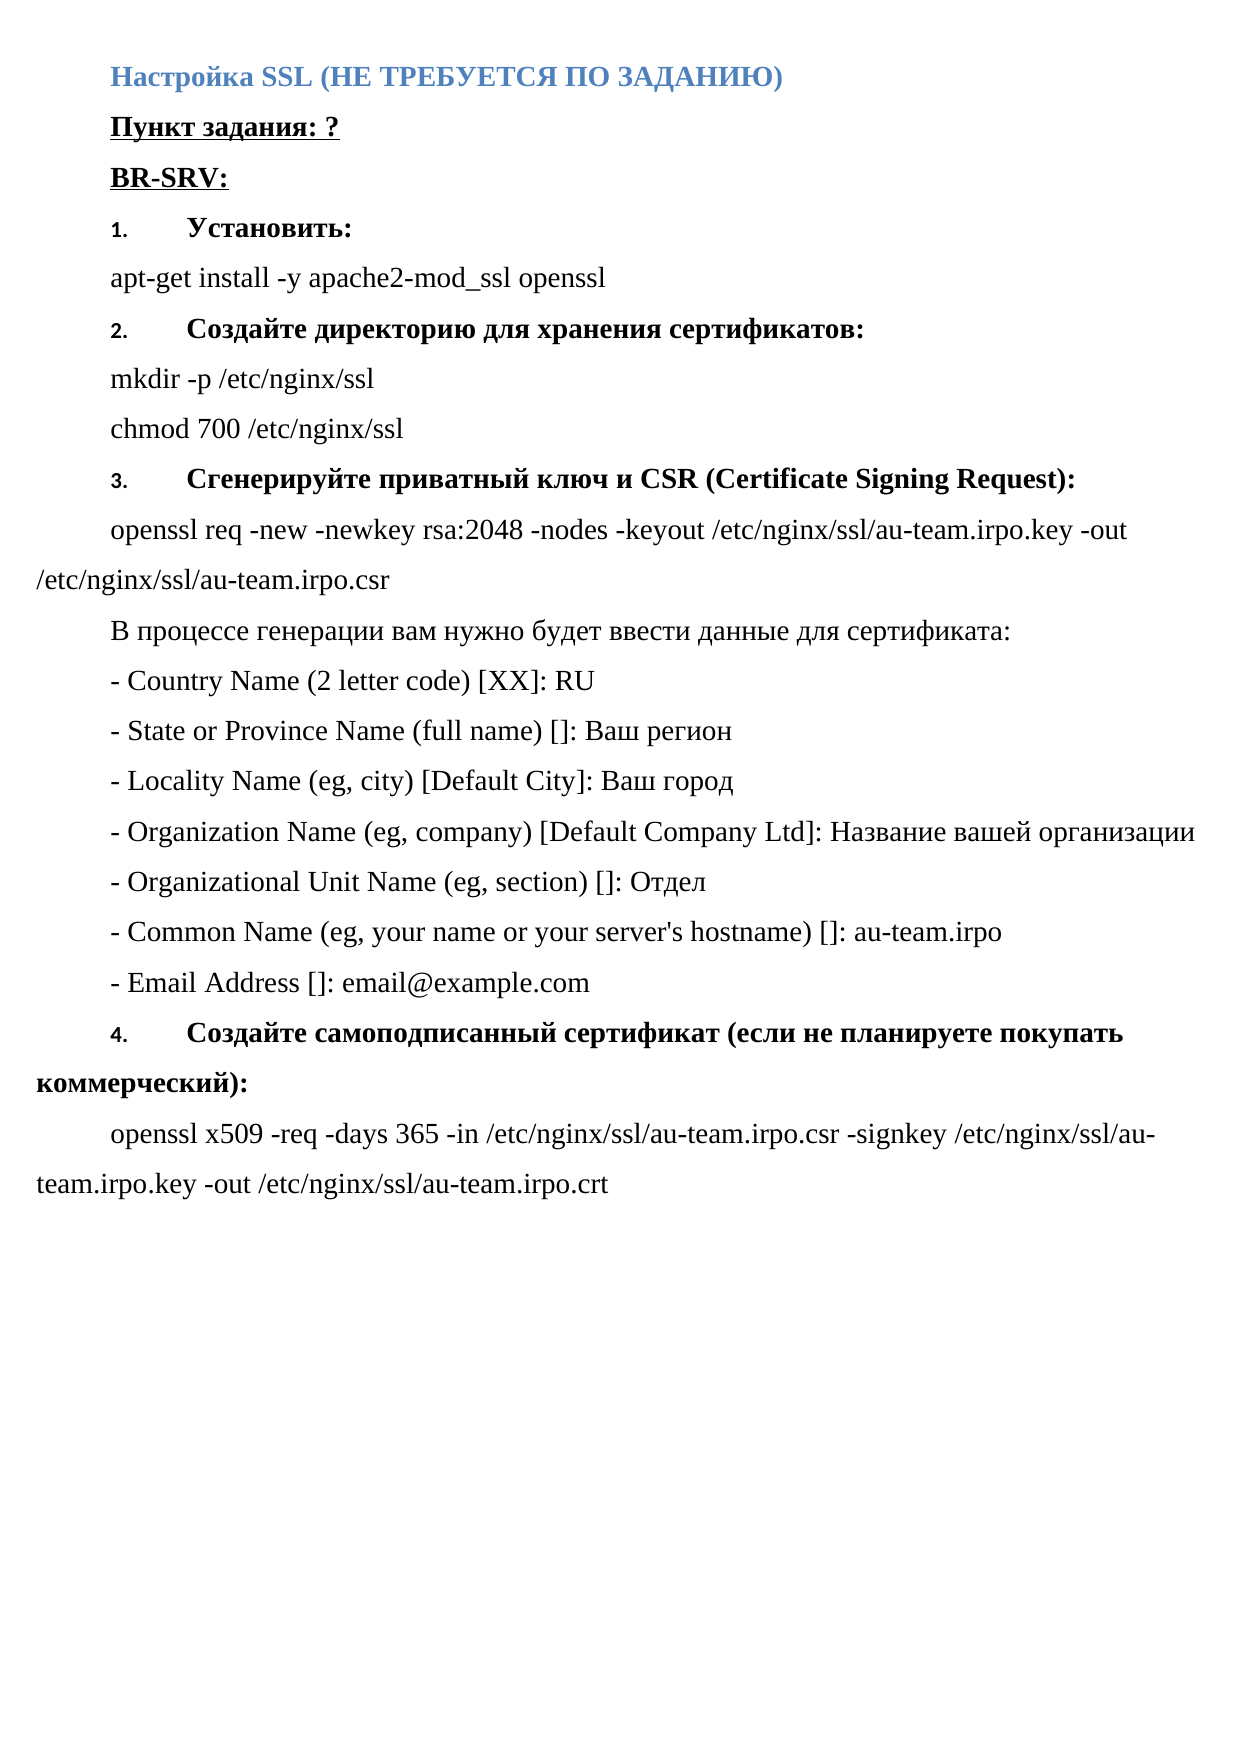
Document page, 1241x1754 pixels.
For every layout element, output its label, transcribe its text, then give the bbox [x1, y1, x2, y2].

text apt-get install -y apache2-mod_ssl openssl [36, 260, 1202, 294]
text - Locality Name (eg, city) [Default City]: Ваш город [36, 763, 1202, 797]
list Сгенерируйте приватный ключ и CSR (Certificate Signing Request): [36, 462, 1202, 495]
text openssl req -new -newkey rsa:2048 -nodes -keyout /etc/nginx/ssl/au-team.irpo.key -out /etc/nginx/ssl/au-team.irpo.csr [36, 512, 1202, 596]
text - State or Province Name (full name) []: Ваш регион [36, 713, 1202, 747]
text mkdir -p /etc/nginx/ssl [36, 361, 1202, 394]
text chmod 700 /etc/nginx/ssl [36, 411, 1202, 445]
text BR-SRV: [36, 160, 1202, 193]
text - Country Name (2 letter code) [XX]: RU [36, 663, 1202, 696]
list Установить: [36, 210, 1202, 244]
text - Common Name (eg, your name or your server's hostname) []: au-team.irpo [36, 914, 1202, 948]
text Настройка SSL (НЕ ТРЕБУЕТСЯ ПО ЗАДАНИЮ) [36, 59, 1202, 93]
text Пункт задания: ? [36, 109, 1202, 143]
text - Organizational Unit Name (eg, section) []: Отдел [36, 864, 1202, 898]
list Создайте директорию для хранения сертификатов: [36, 311, 1202, 344]
text - Email Address []: email@example.com [36, 965, 1202, 998]
text В процессе генерации вам нужно будет ввести данные для сертификата: [36, 613, 1202, 646]
text openssl x509 -req -days 365 -in /etc/nginx/ssl/au-team.irpo.csr -signkey /etc/nginx/ssl/au-team.irpo.key -out /etc/nginx/ssl/au-team.irpo.crt [36, 1116, 1202, 1199]
list Создайте самоподписанный сертификат (если не планируете покупать коммерческий): [36, 1015, 1202, 1099]
text - Organization Name (eg, company) [Default Company Ltd]: Название вашей организации [36, 814, 1202, 847]
